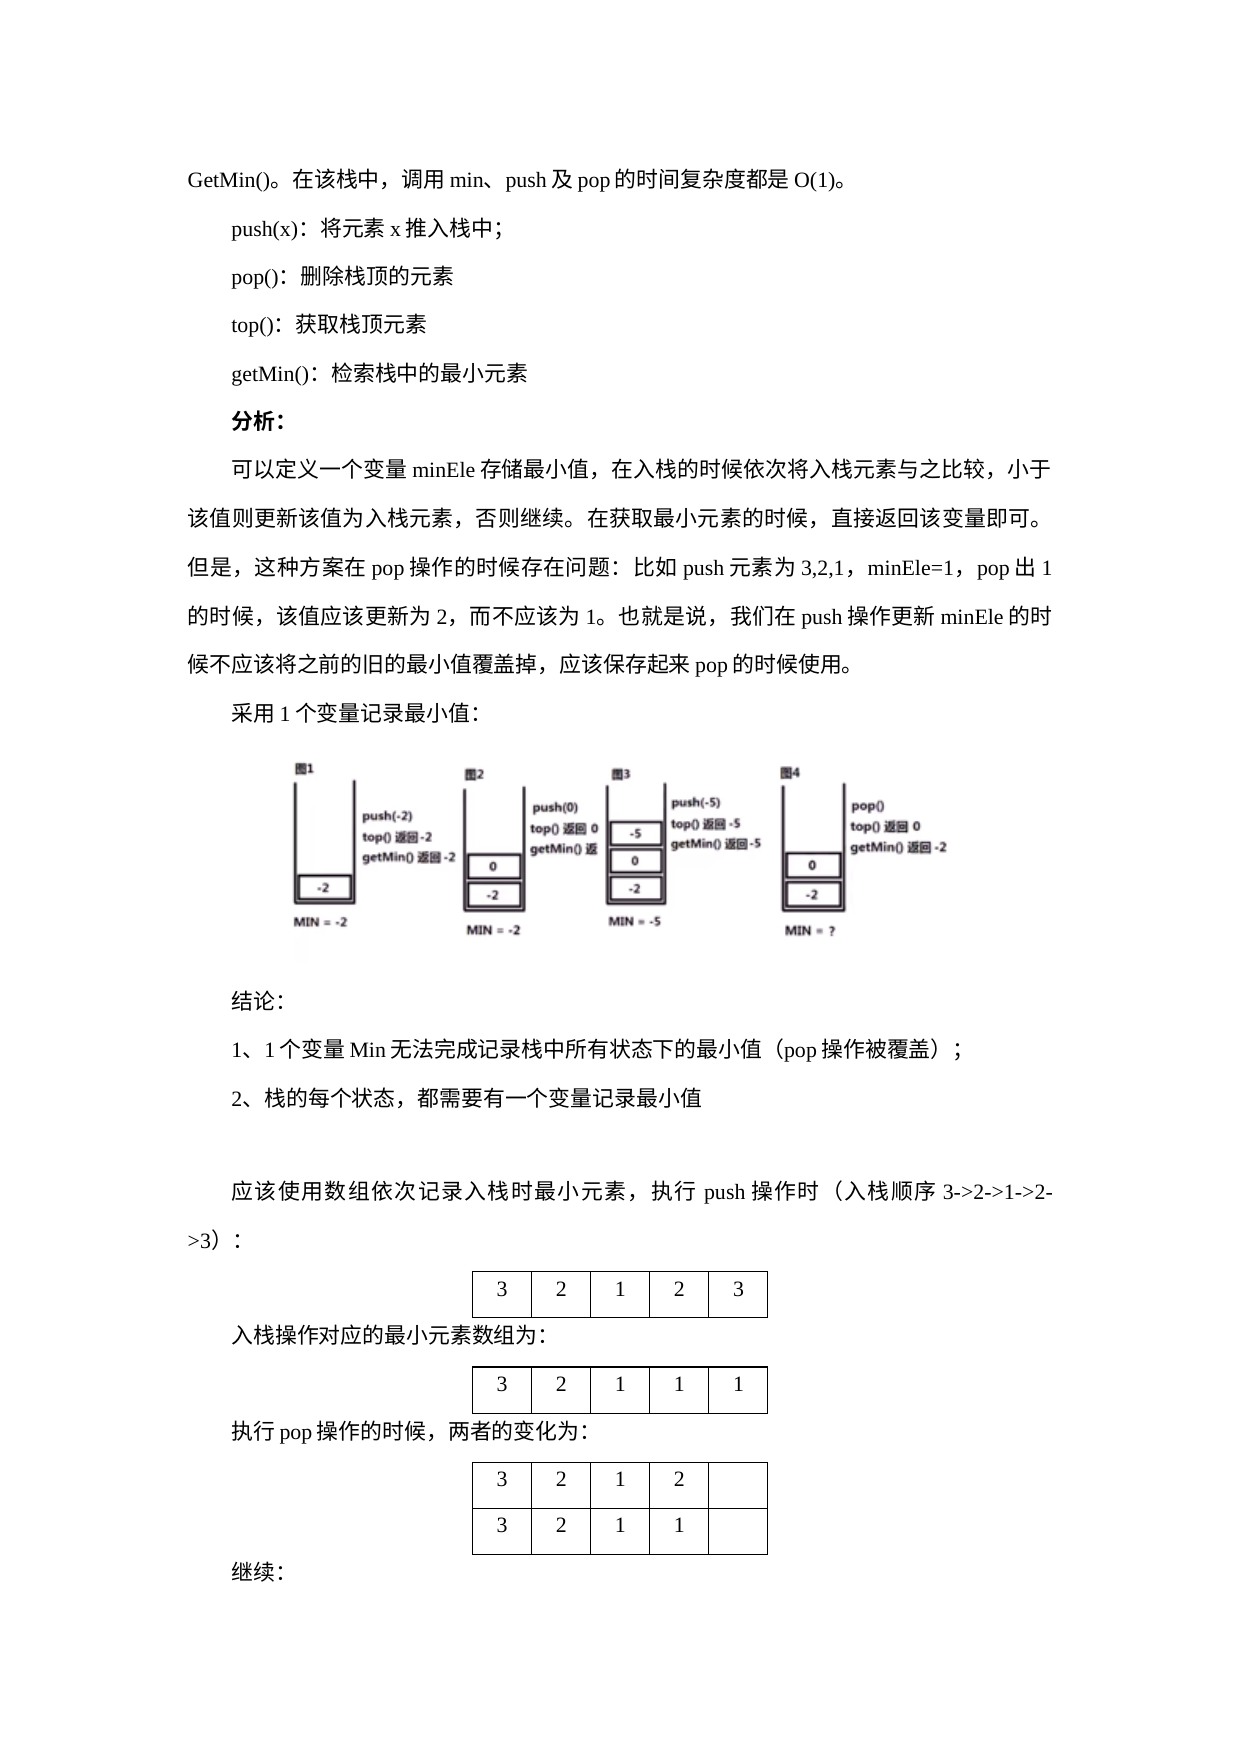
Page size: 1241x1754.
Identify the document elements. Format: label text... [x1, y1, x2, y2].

table_header 3 [473, 1272, 531, 1317]
table_header 2 [532, 1272, 590, 1317]
table_header 1 [591, 1368, 649, 1412]
table_header 3 [473, 1368, 531, 1412]
text pop()：删除栈顶的元素 [187, 259, 1053, 291]
text 采用1个变量记录最小值： [187, 695, 1053, 728]
text 继续： [187, 1555, 1053, 1587]
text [187, 162, 1053, 194]
text 执行pop操作的时候，两者的变化为： [187, 1413, 1053, 1446]
table_header 1 [591, 1463, 649, 1508]
table_header 1 [709, 1368, 767, 1412]
table_header 2 [532, 1368, 590, 1412]
text push(x)：将元素x推入栈中； [187, 210, 1053, 243]
table_header 2 [650, 1463, 708, 1508]
text getMin()：检索栈中的最小元素 [187, 355, 1053, 388]
table_cell [709, 1509, 767, 1554]
text 1、1个变量Min无法完成记录栈中所有状态下的最小值（pop操作被覆盖）； [187, 1032, 1053, 1064]
text 入栈操作对应的最小元素数组为： [187, 1318, 1053, 1351]
picture [274, 743, 967, 963]
table_header 2 [650, 1272, 708, 1317]
table_header 2 [532, 1463, 590, 1508]
text 应该使用数组依次记录入栈时最小元素，执行push操作时（入栈顺序3->2->1->2->3）： [187, 1174, 1053, 1255]
table_header [709, 1463, 767, 1508]
table_cell 1 [591, 1509, 649, 1554]
text 2、栈的每个状态，都需要有一个变量记录最小值 [187, 1080, 1053, 1113]
table_cell 3 [473, 1509, 531, 1554]
text 结论： [187, 984, 1053, 1016]
table_cell 2 [532, 1509, 590, 1554]
text 分析： [187, 404, 1053, 436]
table_header 1 [650, 1368, 708, 1412]
table_header 1 [591, 1272, 649, 1317]
table_cell 1 [650, 1509, 708, 1554]
text 可以定义一个变量minEle存储最小值，在入栈的时候依次将入栈元素与之比较，小于该值则更新该值为入栈元素，否则继续。在获取最小元素的时候，直接返回该变量即可。但是，这种方案在pop操作的时候存在问题：比如push元素为3,2,1，minEle=1，pop出1的时候，该值应该更新为2，而不应该为1。也就是说，我们在push操作更新minEle的时候不应该将之前的旧的最小值覆盖掉，应该保存起来pop的时候使用。 [187, 452, 1053, 679]
table_header 3 [709, 1272, 767, 1317]
text top()：获取栈顶元素 [187, 307, 1053, 339]
table_header 3 [473, 1463, 531, 1508]
